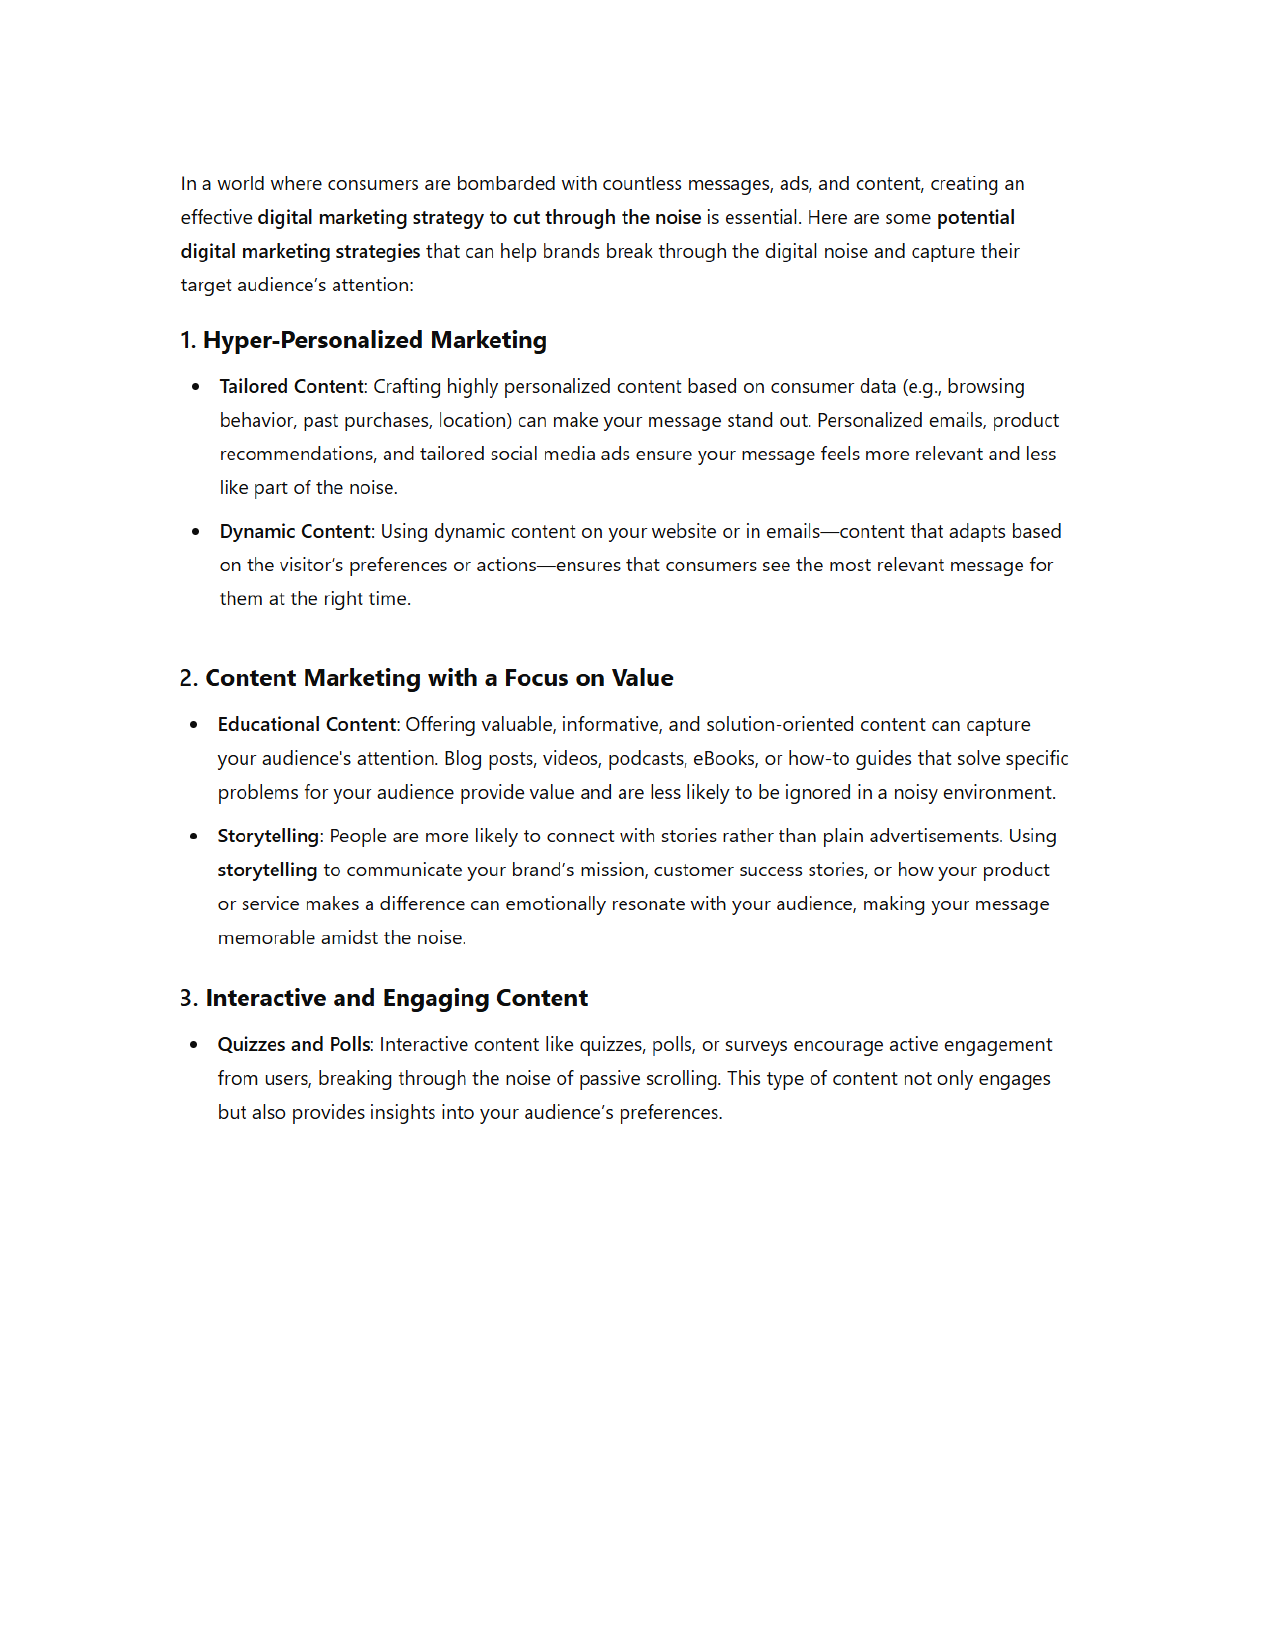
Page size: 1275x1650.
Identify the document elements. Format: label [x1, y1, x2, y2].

picture [150, 150, 1125, 623]
picture [150, 644, 1125, 1130]
